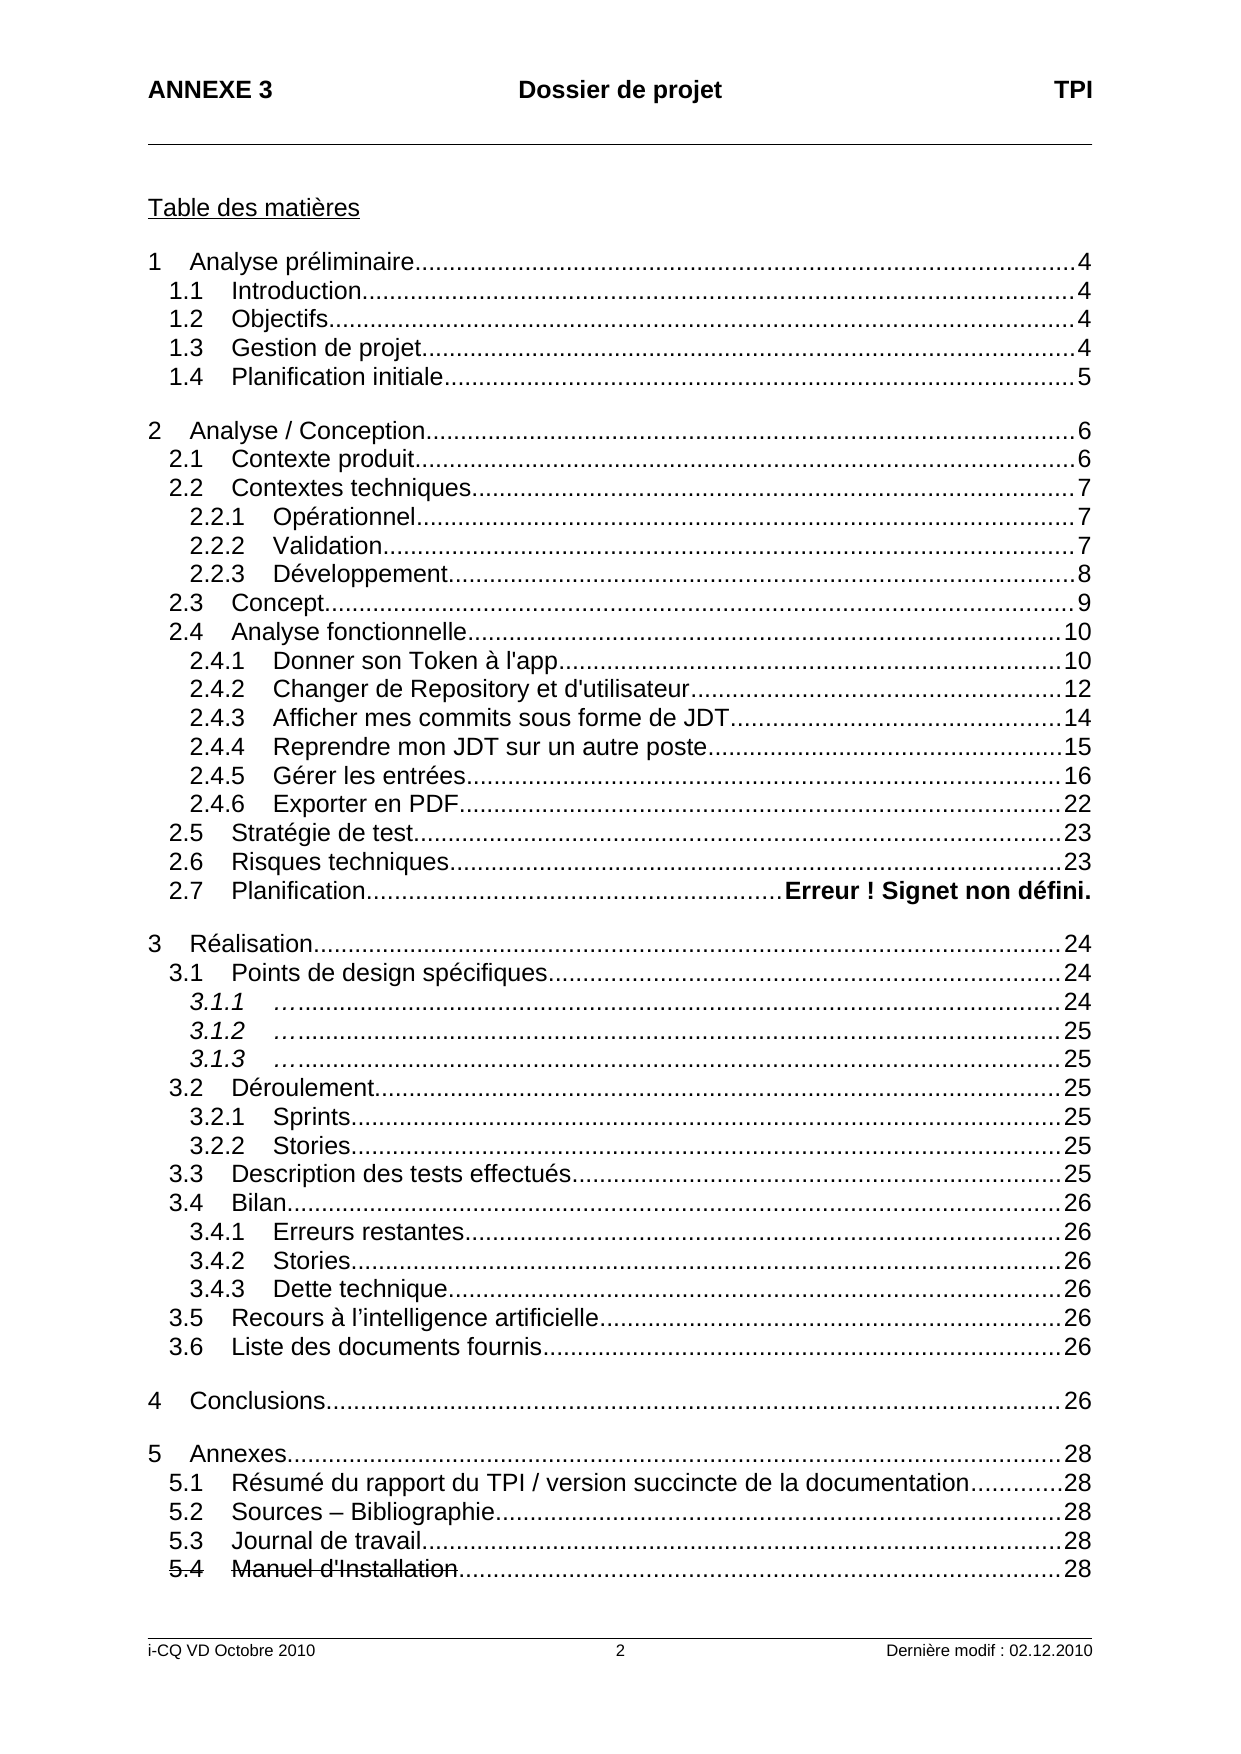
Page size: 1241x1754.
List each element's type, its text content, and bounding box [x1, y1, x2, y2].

text 2.6 Risques techniques 23 [168, 847, 1092, 876]
text 5.1 Résumé du rapport du TPI / version succincte de la documentation 28 [168, 1468, 1092, 1497]
text 3.2.1 Sprints 25 [189, 1102, 1092, 1131]
text 1 Analyse préliminaire 4 [148, 247, 1092, 276]
text 2.2.2 Validation 7 [189, 531, 1092, 559]
text 5.2 Sources – Bibliographie 28 [168, 1497, 1092, 1526]
text 3.4.3 Dette technique 26 [189, 1274, 1092, 1303]
text 3.3 Description des tests effectués 25 [168, 1159, 1092, 1188]
text 2.4.1 Donner son Token à l'app 10 [189, 646, 1092, 674]
text 5 Annexes 28 [148, 1439, 1092, 1468]
text 2.2.3 Développement 8 [189, 559, 1092, 588]
text 3.2.2 Stories 25 [189, 1131, 1092, 1159]
text 3.4 Bilan 26 [168, 1188, 1092, 1217]
text 2.4.4 Reprendre mon JDT sur un autre poste 15 [189, 732, 1092, 761]
text 5.4 Manuel d'Installation 28 [168, 1554, 1092, 1583]
text 3.1 Points de design spécifiques 24 [168, 958, 1092, 987]
text 1.4 Planification initiale 5 [168, 362, 1092, 391]
text 3.5 Recours à l’intelligence artificielle 26 [168, 1303, 1092, 1332]
text 2.4.5 Gérer les entrées 16 [189, 761, 1092, 789]
text 2.3 Concept 9 [168, 588, 1092, 617]
text 3 Réalisation 24 [148, 929, 1092, 958]
text 3.1.2 … 25 [189, 1016, 1092, 1044]
text 3.6 Liste des documents fournis 26 [168, 1332, 1092, 1361]
text 1.1 Introduction 4 [168, 276, 1092, 304]
text 3.1.3 … 25 [189, 1044, 1092, 1073]
text 2 Analyse / Conception 6 [148, 416, 1092, 444]
text 5.3 Journal de travail 28 [168, 1526, 1092, 1554]
text 3.2 Déroulement 25 [168, 1073, 1092, 1102]
text 2.5 Stratégie de test 23 [168, 818, 1092, 847]
text 4 Conclusions 26 [148, 1386, 1092, 1414]
text 2.4.6 Exporter en PDF 22 [189, 789, 1092, 818]
text 1.3 Gestion de projet 4 [168, 333, 1092, 362]
text 2.1 Contexte produit 6 [168, 444, 1092, 473]
text 3.4.2 Stories 26 [189, 1246, 1092, 1274]
text 3.1.1 … 24 [189, 987, 1092, 1016]
text 2.4.2 Changer de Repository et d'utilisateur 12 [189, 674, 1092, 703]
text 3.4.1 Erreurs restantes 26 [189, 1217, 1092, 1246]
text 2.4.3 Afficher mes commits sous forme de JDT 14 [189, 703, 1092, 732]
text 2.2.1 Opérationnel 7 [189, 502, 1092, 531]
text Table des matières [148, 193, 1092, 222]
text 2.7 Planification Erreur ! Signet non défini. [168, 876, 1092, 904]
text 1.2 Objectifs 4 [168, 304, 1092, 333]
text 2.2 Contextes techniques 7 [168, 473, 1092, 502]
text 2.4 Analyse fonctionnelle 10 [168, 617, 1092, 646]
